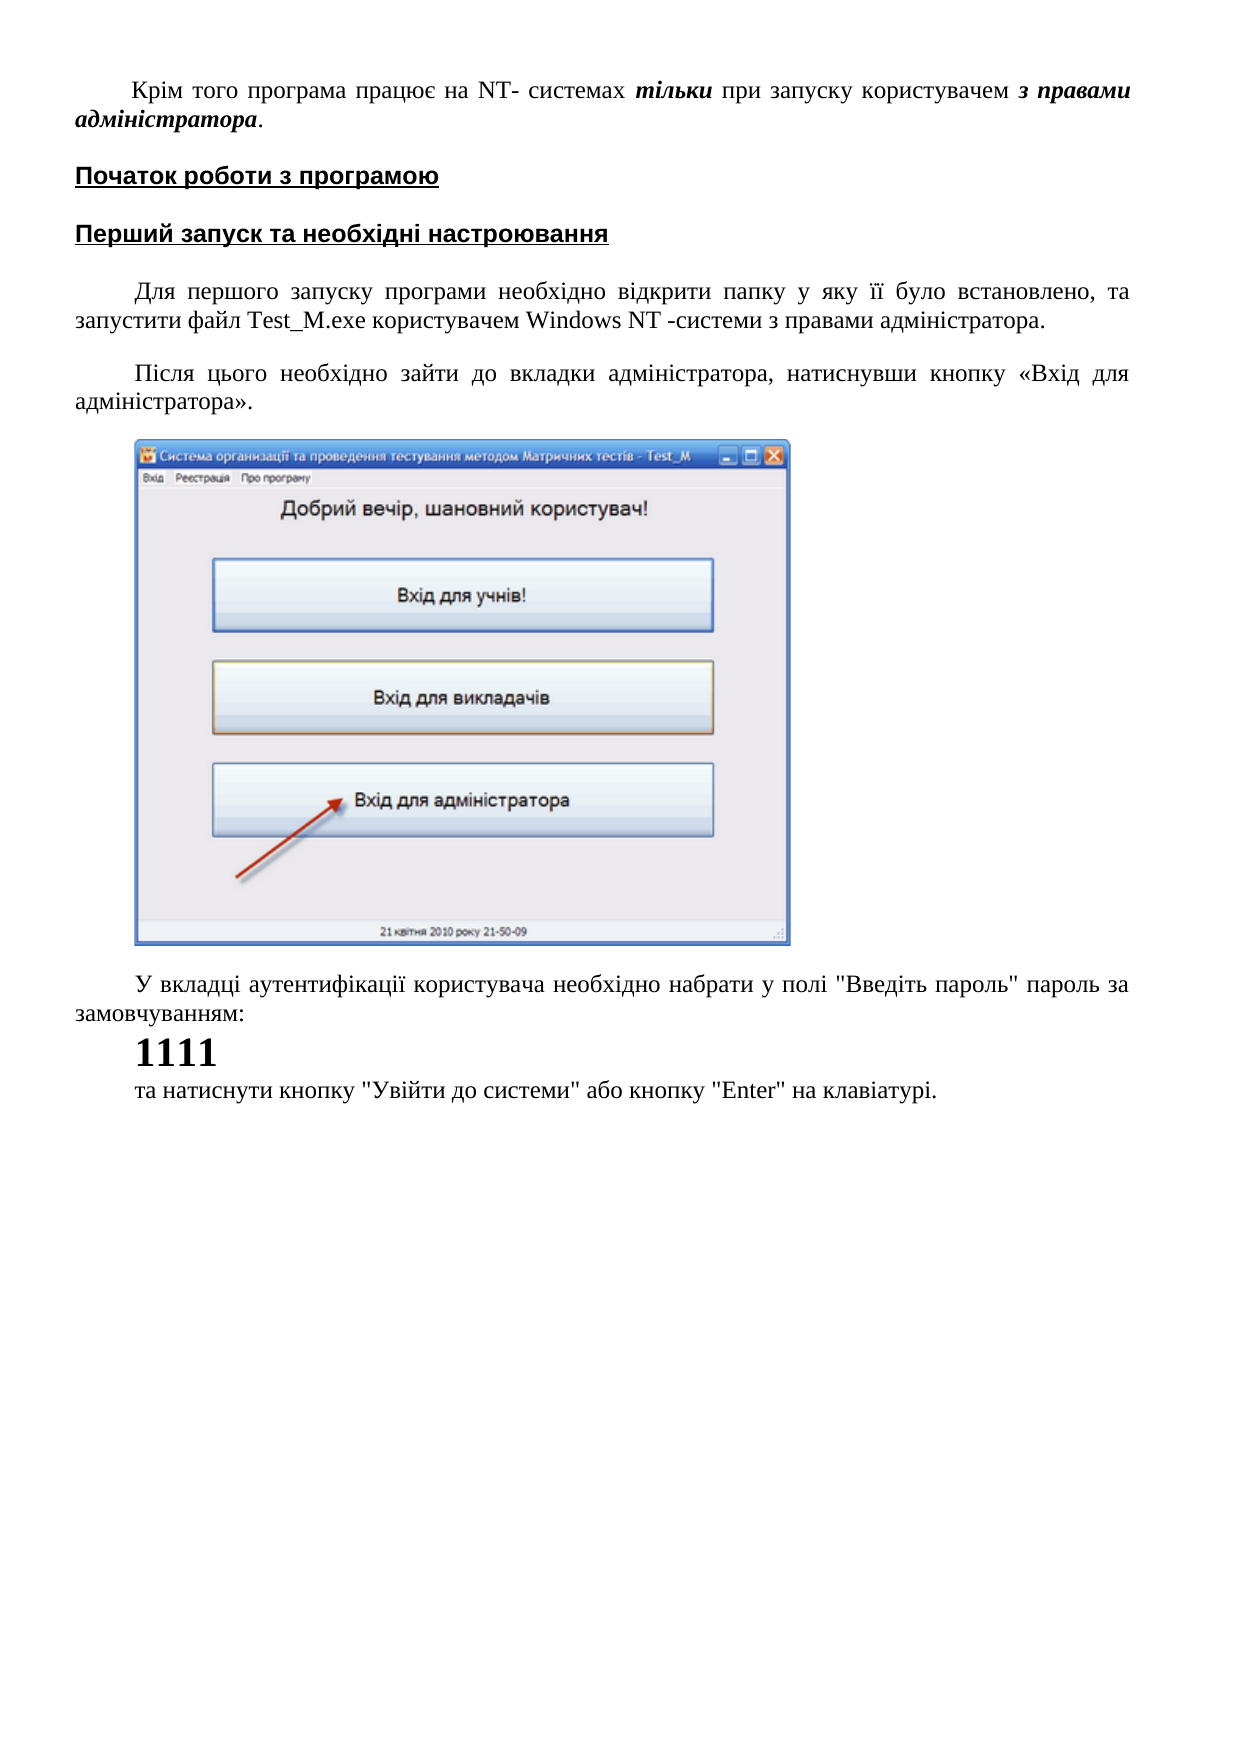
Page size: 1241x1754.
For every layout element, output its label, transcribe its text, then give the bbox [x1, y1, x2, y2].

text 1111 [75, 1027, 1131, 1075]
picture [134, 439, 791, 946]
subtitle Перший запуск та необхідні настроювання [75, 219, 1165, 247]
text та натиснути кнопку "Увійти до системи" або кнопку "Enter" на клавіатурі. [75, 1075, 1131, 1104]
text У вкладці аутентифікації користувача необхідно набрати у полі "Введіть пароль" пароль за замовчуванням: [75, 969, 1131, 1027]
subtitle Початок роботи з програмою [75, 161, 1165, 190]
text Після цього необхідно зайти до вкладки адміністратора, натиснувши кнопку «Вхід для адміністратора». [75, 358, 1131, 415]
text Крім того програма працює на NT- системах тільки при запуску користувачем з правами адміністратора. [75, 75, 1131, 132]
text Для першого запуску програми необхідно відкрити папку у яку її було встановлено, та запустити файл Test_M.exe користувачем Windows NT -системи з правами адміністратора. [75, 276, 1131, 334]
